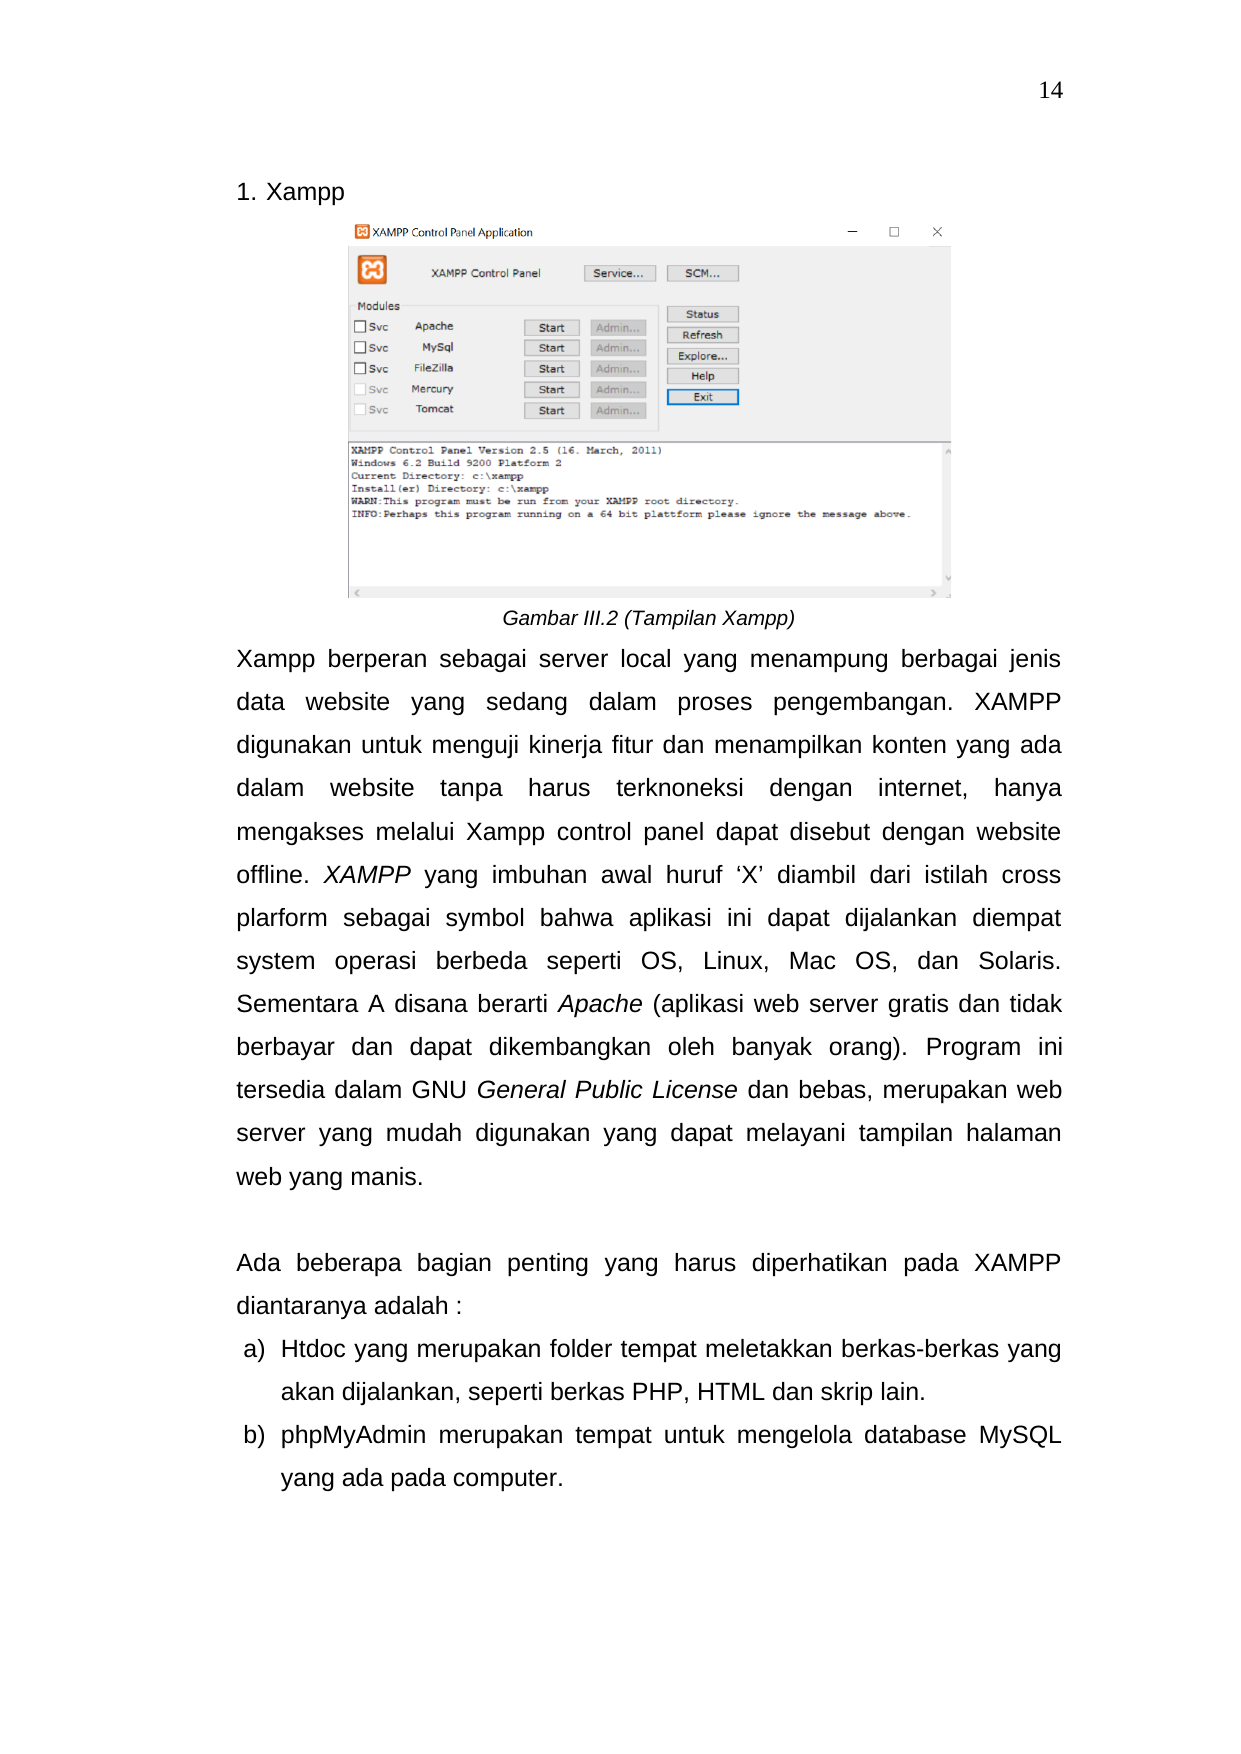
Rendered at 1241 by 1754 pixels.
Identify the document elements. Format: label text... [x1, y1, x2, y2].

list Xampp [236, 177, 1063, 206]
picture [348, 218, 952, 598]
list Ada beberapa bagian penting yang harus diperhatikan pada XAMPP diantaranya adalah : [236, 1248, 1063, 1319]
list phpMyAdmin merupakan tempat untuk mengelola database MySQL yang ada pada computer. [243, 1420, 1063, 1492]
list Htdoc yang merupakan folder tempat meletakkan berkas-berkas yang akan dijalankan, seperti berkas PHP, HTML dan skrip lain. [243, 1334, 1063, 1406]
